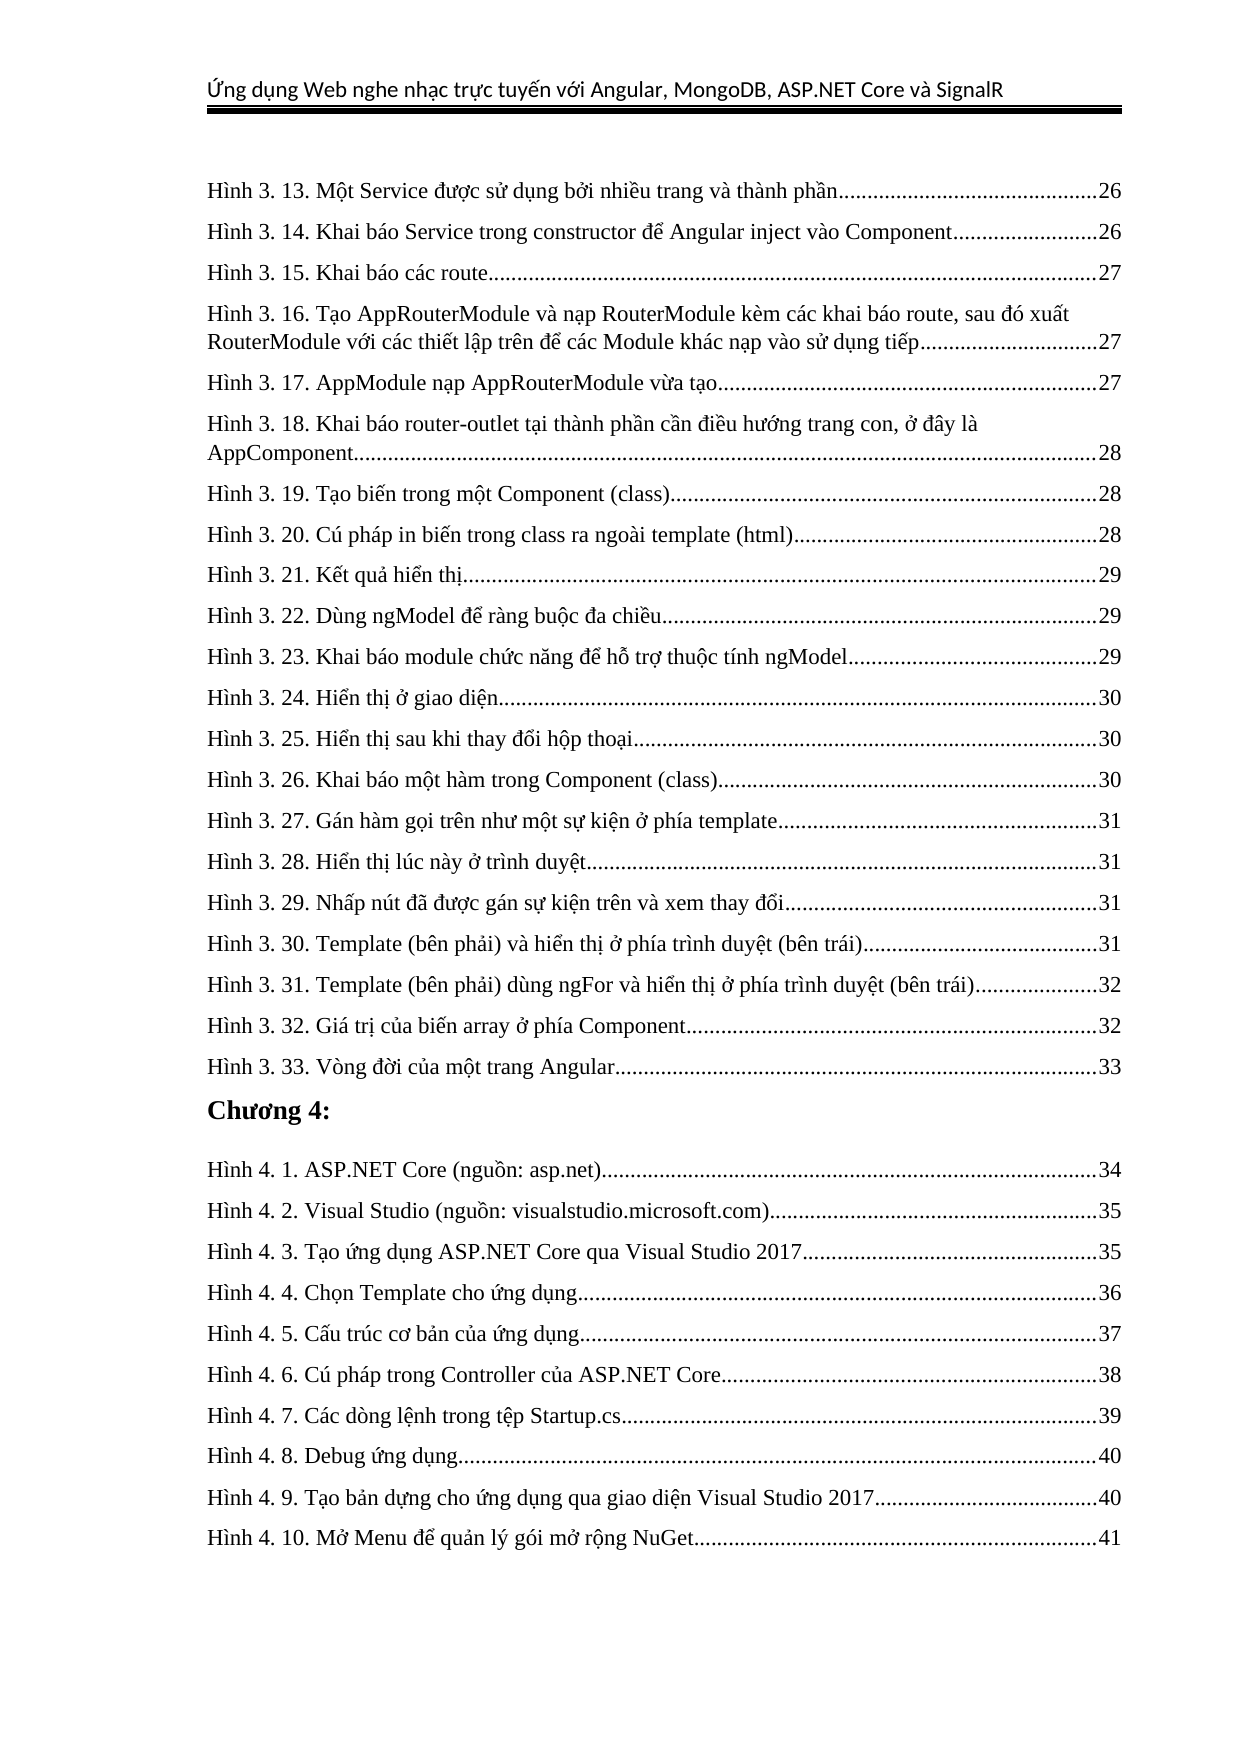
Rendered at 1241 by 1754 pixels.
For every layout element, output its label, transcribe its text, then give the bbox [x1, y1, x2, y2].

text Hình 3. 31. Template (bên phải) dùng ngFor và hiển thị ở phía trình duyệt (bên trái) 32 [207, 971, 1122, 997]
text Hình 3. 28. Hiển thị lúc này ở trình duyệt 31 [207, 848, 1122, 874]
text Hình 4. 9. Tạo bản dựng cho ứng dụng qua giao diện Visual Studio 2017 40 [207, 1483, 1122, 1510]
text Hình 3. 15. Khai báo các route 27 [207, 259, 1122, 285]
text Hình 3. 25. Hiển thị sau khi thay đổi hộp thoại 30 [207, 725, 1122, 752]
text Hình 3. 24. Hiển thị ở giao diện 30 [207, 684, 1122, 711]
text Hình 3. 14. Khai báo Service trong constructor để Angular inject vào Component 26 [207, 218, 1122, 244]
text Hình 4. 10. Mở Menu để quản lý gói mở rộng NuGet 41 [207, 1524, 1122, 1551]
text Hình 3. 26. Khai báo một hàm trong Component (class) 30 [207, 766, 1122, 793]
text Hình 4. 5. Cấu trúc cơ bản của ứng dụng 37 [207, 1320, 1122, 1346]
text Hình 3. 32. Giá trị của biến array ở phía Component 32 [207, 1012, 1122, 1038]
text Hình 4. 2. Visual Studio (nguồn: visualstudio.microsoft.com) 35 [207, 1197, 1122, 1223]
text Hình 3. 33. Vòng đời của một trang Angular 33 [207, 1053, 1122, 1079]
text Hình 3. 16. Tạo AppRouterModule và nạp RouterModule kèm các khai báo route, sau đó xuất RouterModule với các thiết lập trên để các Module khác nạp vào sử dụng tiếp 27 [207, 300, 1122, 355]
text Hình 3. 21. Kết quả hiển thị 29 [207, 562, 1122, 588]
text Hình 3. 13. Một Service được sử dụng bởi nhiều trang và thành phần 26 [207, 177, 1122, 203]
text Hình 3. 23. Khai báo module chức năng để hỗ trợ thuộc tính ngModel 29 [207, 643, 1122, 670]
text Hình 3. 22. Dùng ngModel để ràng buộc đa chiều 29 [207, 602, 1122, 629]
text Hình 4. 3. Tạo ứng dụng ASP.NET Core qua Visual Studio 2017 35 [207, 1238, 1122, 1264]
text Hình 4. 7. Các dòng lệnh trong tệp Startup.cs 39 [207, 1402, 1122, 1428]
text Hình 4. 1. ASP.NET Core (nguồn: asp.net) 34 [207, 1156, 1122, 1182]
text Hình 3. 30. Template (bên phải) và hiển thị ở phía trình duyệt (bên trái) 31 [207, 930, 1122, 956]
text Hình 3. 17. AppModule nạp AppRouterModule vừa tạo 27 [207, 369, 1122, 396]
text Hình 3. 27. Gán hàm gọi trên như một sự kiện ở phía template 31 [207, 807, 1122, 833]
text Hình 3. 20. Cú pháp in biến trong class ra ngoài template (html) 28 [207, 521, 1122, 547]
text Hình 4. 6. Cú pháp trong Controller của ASP.NET Core 38 [207, 1361, 1122, 1387]
text Hình 3. 29. Nhấp nút đã được gán sự kiện trên và xem thay đổi 31 [207, 889, 1122, 915]
text Hình 4. 8. Debug ứng dụng 40 [207, 1443, 1122, 1469]
text Hình 4. 4. Chọn Template cho ứng dụng 36 [207, 1279, 1122, 1305]
text Hình 3. 18. Khai báo router-outlet tại thành phần cần điều hướng trang con, ở đây là AppComponent 28 [207, 410, 1122, 465]
text Hình 3. 19. Tạo biến trong một Component (class) 28 [207, 480, 1122, 506]
text Chương 4: [207, 1094, 1122, 1125]
